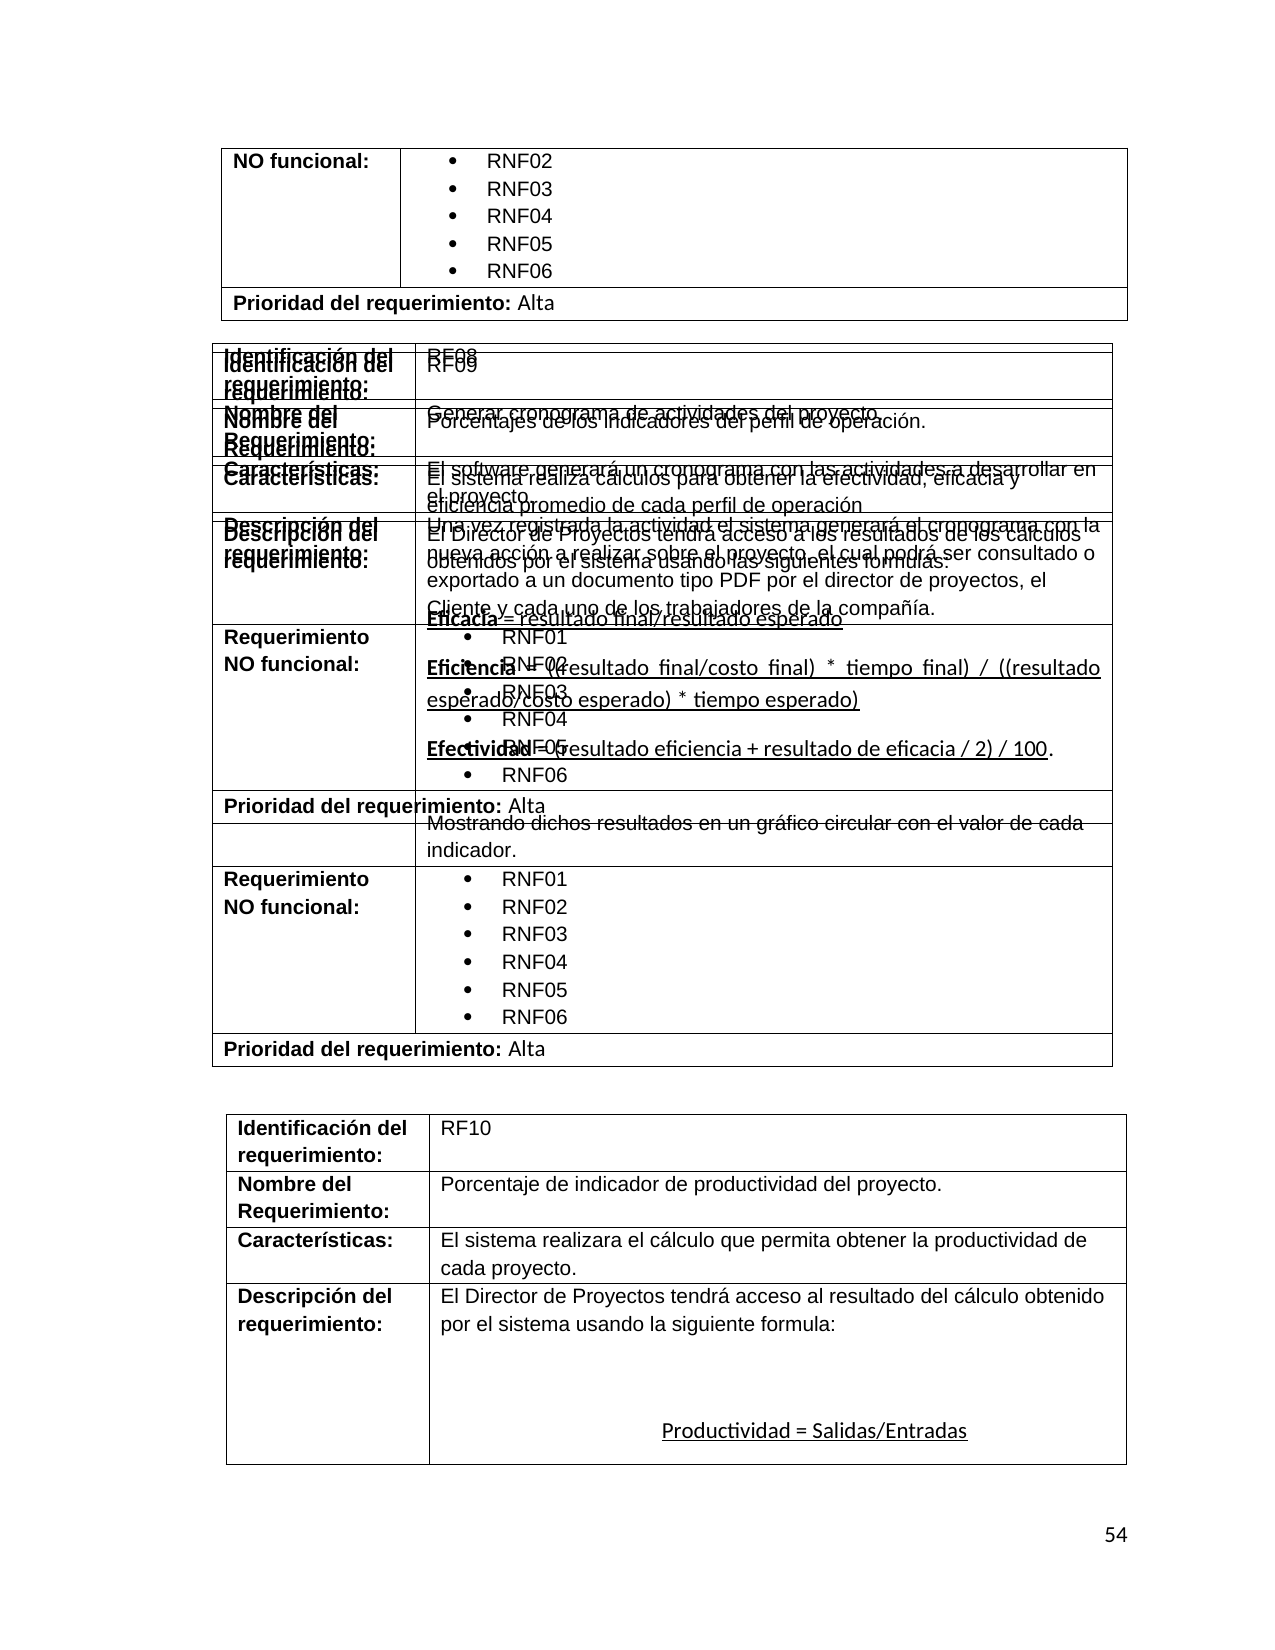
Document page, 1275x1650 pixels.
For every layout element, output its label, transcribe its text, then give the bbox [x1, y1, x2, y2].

table_cell Porcentaje de indicador de productividad del proyecto. [430, 1172, 1126, 1227]
table_header Identificación del requerimiento: [227, 1115, 429, 1171]
table_cell Nombre del Requerimiento: [227, 1172, 429, 1227]
table_cell El Director de Proyectos tendrá acceso a los resultados de los cálculos obtenidos por el sistema usando las siguientes formulas: Eficacia = resultado final/resultado esperado Eficiencia = ((resultado final/costo final) * tiempo final) / ((resultado esperado/costo esperado) * tiempo esperado) Efectividad = (resultado eficiencia + resultado de eficacia / 2) / 100. Mostrando dichos resultados en un gráfico circular con el valor de cada indicador. [416, 522, 1112, 866]
table_cell Características: [227, 1228, 429, 1283]
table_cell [401, 149, 1127, 287]
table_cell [222, 149, 400, 287]
table_cell Porcentajes de los indicadores del perfil de operación. [416, 409, 1112, 464]
table_header Identificación del requerimiento: [213, 353, 415, 408]
table_cell Nombre del Requerimiento: [213, 409, 415, 464]
table_cell Prioridad del requerimiento: Alta [213, 1034, 1112, 1066]
table_cell El sistema realizara el cálculo que permita obtener la productividad de cada proyecto. [430, 1228, 1126, 1283]
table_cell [227, 1284, 429, 1464]
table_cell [430, 1284, 1126, 1464]
table_header RF10 [430, 1115, 1126, 1171]
table_cell Características: [213, 466, 415, 521]
table_cell Prioridad del requerimiento: Alta [222, 288, 1127, 320]
table_cell RNF01 RNF02 RNF03 RNF04 RNF05 RNF06 [416, 867, 1112, 1033]
table_cell El sistema realiza cálculos para obtener la efectividad, eficacia y eficiencia promedio de cada perfil de operación [416, 466, 1112, 521]
table_cell Requerimiento NO funcional: [213, 867, 415, 1033]
table_header RF09 [416, 353, 1112, 408]
table_cell Descripción del requerimiento: [213, 522, 415, 866]
